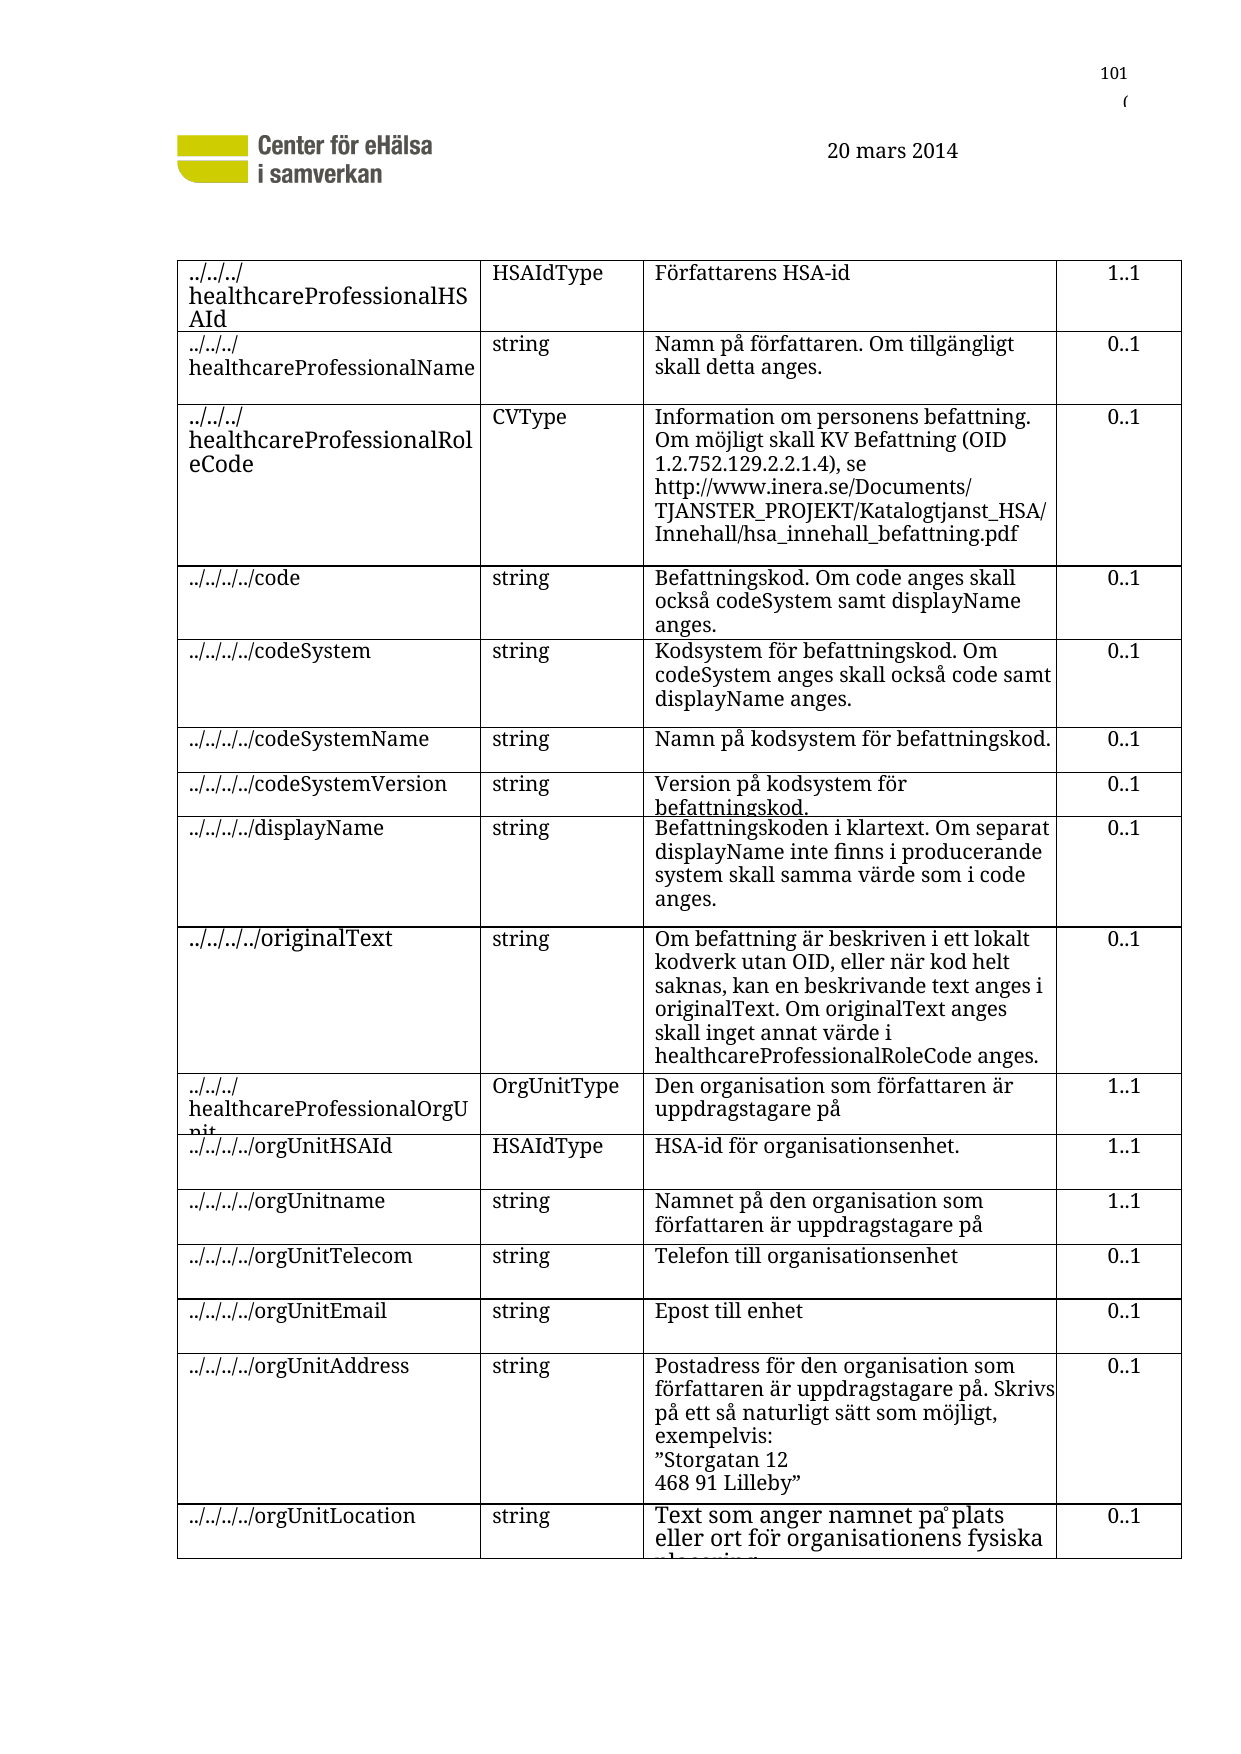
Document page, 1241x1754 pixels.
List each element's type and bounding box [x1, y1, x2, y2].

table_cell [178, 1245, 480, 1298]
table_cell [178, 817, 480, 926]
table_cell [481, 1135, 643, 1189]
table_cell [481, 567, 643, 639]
picture [177, 135, 432, 183]
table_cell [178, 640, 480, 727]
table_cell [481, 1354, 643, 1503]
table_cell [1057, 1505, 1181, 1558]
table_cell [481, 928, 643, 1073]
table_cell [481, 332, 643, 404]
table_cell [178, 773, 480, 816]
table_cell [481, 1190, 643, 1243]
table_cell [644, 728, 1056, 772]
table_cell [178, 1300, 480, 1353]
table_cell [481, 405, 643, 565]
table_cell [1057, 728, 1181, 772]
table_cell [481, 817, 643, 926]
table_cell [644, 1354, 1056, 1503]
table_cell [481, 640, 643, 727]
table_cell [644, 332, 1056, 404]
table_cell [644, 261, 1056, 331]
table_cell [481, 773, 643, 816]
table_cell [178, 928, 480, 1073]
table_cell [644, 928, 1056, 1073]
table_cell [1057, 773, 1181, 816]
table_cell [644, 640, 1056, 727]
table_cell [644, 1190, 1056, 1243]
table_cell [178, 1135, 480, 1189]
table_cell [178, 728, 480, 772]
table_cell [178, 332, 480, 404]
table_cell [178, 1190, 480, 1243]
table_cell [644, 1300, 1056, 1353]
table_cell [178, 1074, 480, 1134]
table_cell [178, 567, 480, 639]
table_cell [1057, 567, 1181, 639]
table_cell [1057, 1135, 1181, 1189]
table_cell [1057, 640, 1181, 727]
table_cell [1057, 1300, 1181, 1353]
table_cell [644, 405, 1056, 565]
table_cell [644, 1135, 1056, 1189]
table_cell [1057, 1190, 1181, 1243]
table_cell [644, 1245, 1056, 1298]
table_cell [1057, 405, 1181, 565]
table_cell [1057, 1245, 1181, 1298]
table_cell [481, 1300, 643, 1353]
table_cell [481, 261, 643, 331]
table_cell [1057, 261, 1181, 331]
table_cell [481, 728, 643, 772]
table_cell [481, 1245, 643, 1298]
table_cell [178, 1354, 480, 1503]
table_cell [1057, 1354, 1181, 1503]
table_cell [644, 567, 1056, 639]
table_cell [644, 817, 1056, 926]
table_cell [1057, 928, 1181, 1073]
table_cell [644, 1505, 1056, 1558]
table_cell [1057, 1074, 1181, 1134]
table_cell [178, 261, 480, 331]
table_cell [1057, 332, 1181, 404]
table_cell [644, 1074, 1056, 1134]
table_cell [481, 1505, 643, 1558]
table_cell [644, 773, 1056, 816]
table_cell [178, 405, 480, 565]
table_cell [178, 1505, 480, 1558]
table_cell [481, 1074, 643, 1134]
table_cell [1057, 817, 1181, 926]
